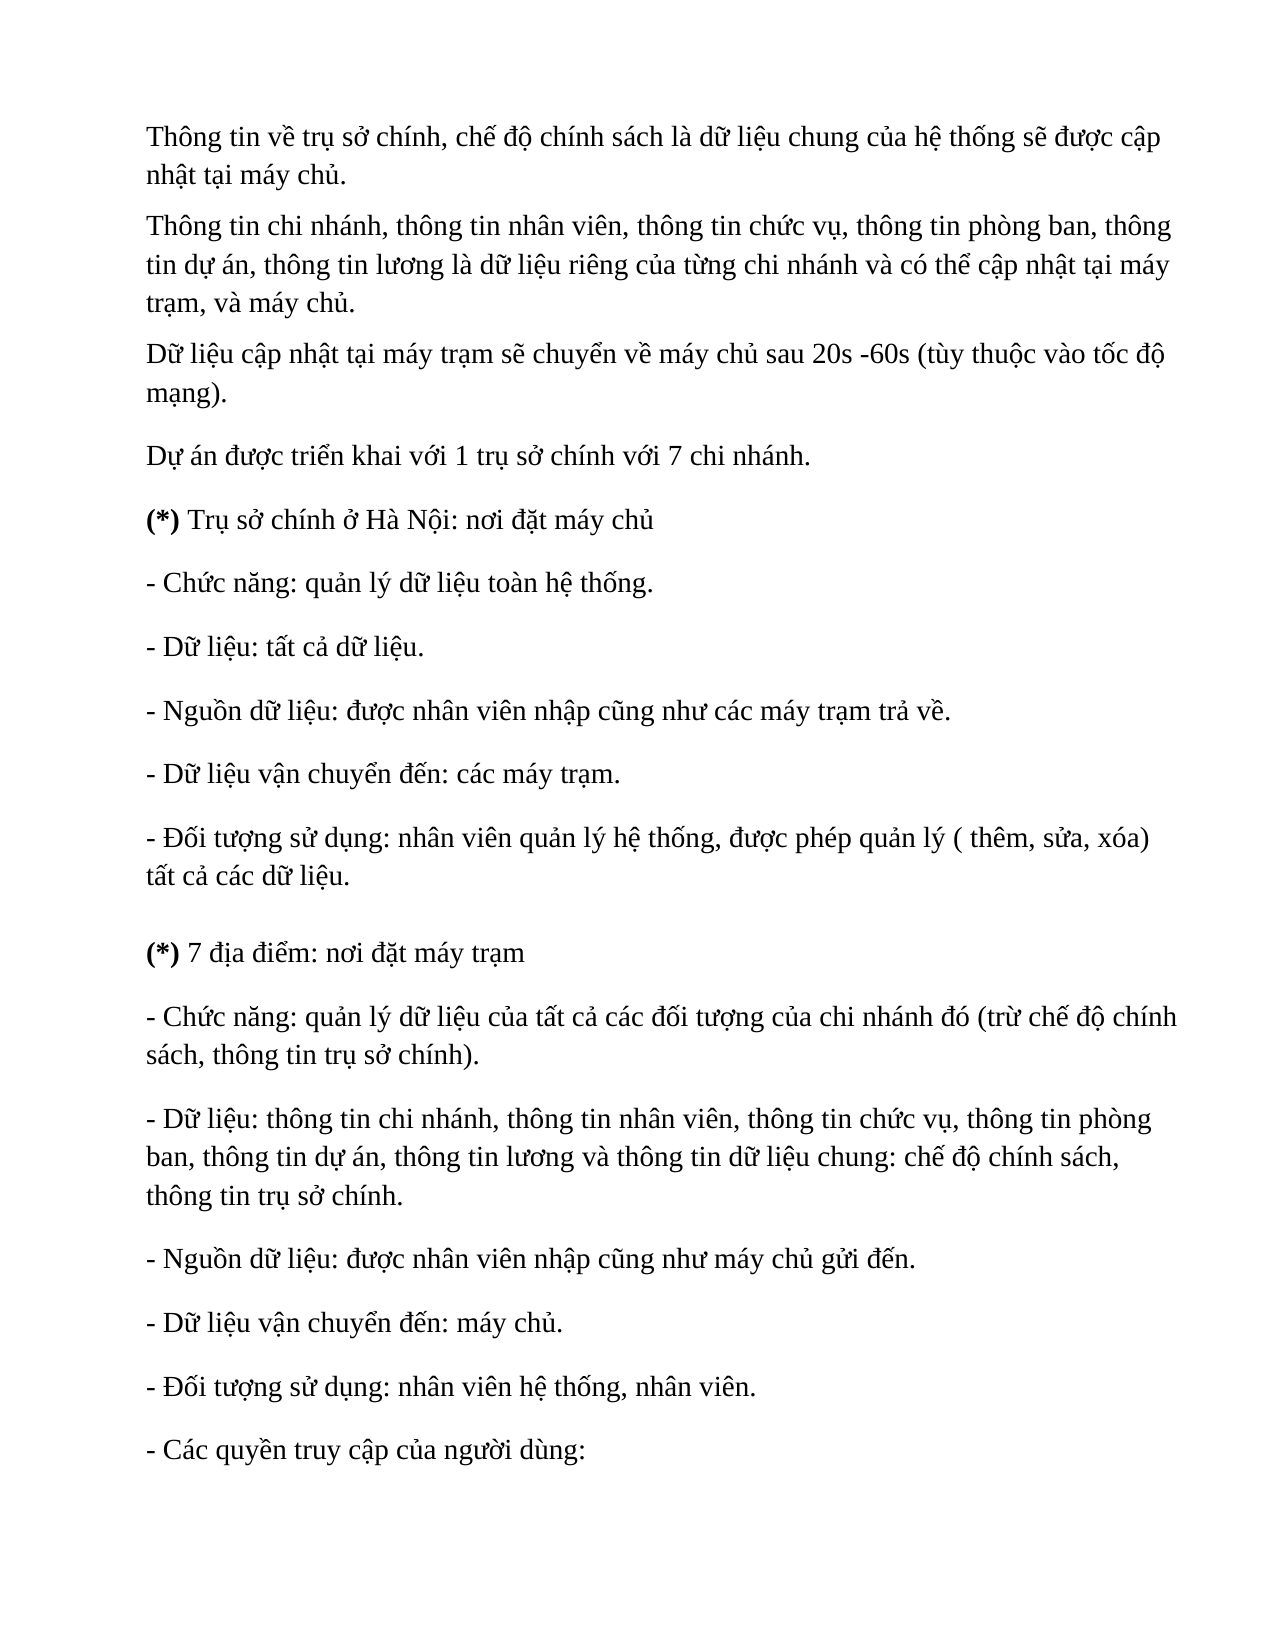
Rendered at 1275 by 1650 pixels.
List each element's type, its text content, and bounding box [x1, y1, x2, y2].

text - Dữ liệu vận chuyển đến: máy chủ. [146, 1305, 1181, 1339]
text - Nguồn dữ liệu: được nhân viên nhập cũng như các máy trạm trả về. [146, 693, 1181, 726]
text (*) 7 địa điểm: nơi đặt máy trạm [146, 935, 1156, 969]
text - Nguồn dữ liệu: được nhân viên nhập cũng như máy chủ gửi đến. [146, 1242, 1181, 1275]
text - Các quyền truy cập của người dùng: [146, 1432, 1181, 1466]
text (*) Trụ sở chính ở Hà Nội: nơi đặt máy chủ [146, 502, 1181, 536]
text Thông tin chi nhánh, thông tin nhân viên, thông tin chức vụ, thông tin phòng ban, thông tin dự án, thông tin lương là dữ liệu riêng của từng chi nhánh và có thể cập nhật tại máy trạm, và máy chủ. [146, 208, 1181, 319]
text Dự án được triển khai với 1 trụ sở chính với 7 chi nhánh. [146, 438, 1181, 472]
text - Dữ liệu vận chuyển đến: các máy trạm. [146, 756, 1181, 790]
text - Chức năng: quản lý dữ liệu toàn hệ thống. [146, 566, 1181, 599]
text - Chức năng: quản lý dữ liệu của tất cả các đối tượng của chi nhánh đó (trừ chế độ chính sách, thông tin trụ sở chính). [146, 999, 1181, 1071]
text Dữ liệu cập nhật tại máy trạm sẽ chuyển về máy chủ sau 20s -60s (tùy thuộc vào tốc độ mạng). [146, 336, 1181, 408]
text - Dữ liệu: tất cả dữ liệu. [146, 629, 1181, 663]
text Thông tin về trụ sở chính, chế độ chính sách là dữ liệu chung của hệ thống sẽ được cập nhật tại máy chủ. [146, 119, 1181, 191]
text - Dữ liệu: thông tin chi nhánh, thông tin nhân viên, thông tin chức vụ, thông tin phòng ban, thông tin dự án, thông tin lương và thông tin dữ liệu chung: chế độ chính sách, thông tin trụ sở chính. [146, 1101, 1156, 1212]
text - Đối tượng sử dụng: nhân viên quản lý hệ thống, được phép quản lý ( thêm, sửa, xóa) tất cả các dữ liệu. [146, 820, 1156, 892]
text - Đối tượng sử dụng: nhân viên hệ thống, nhân viên. [146, 1369, 1181, 1402]
